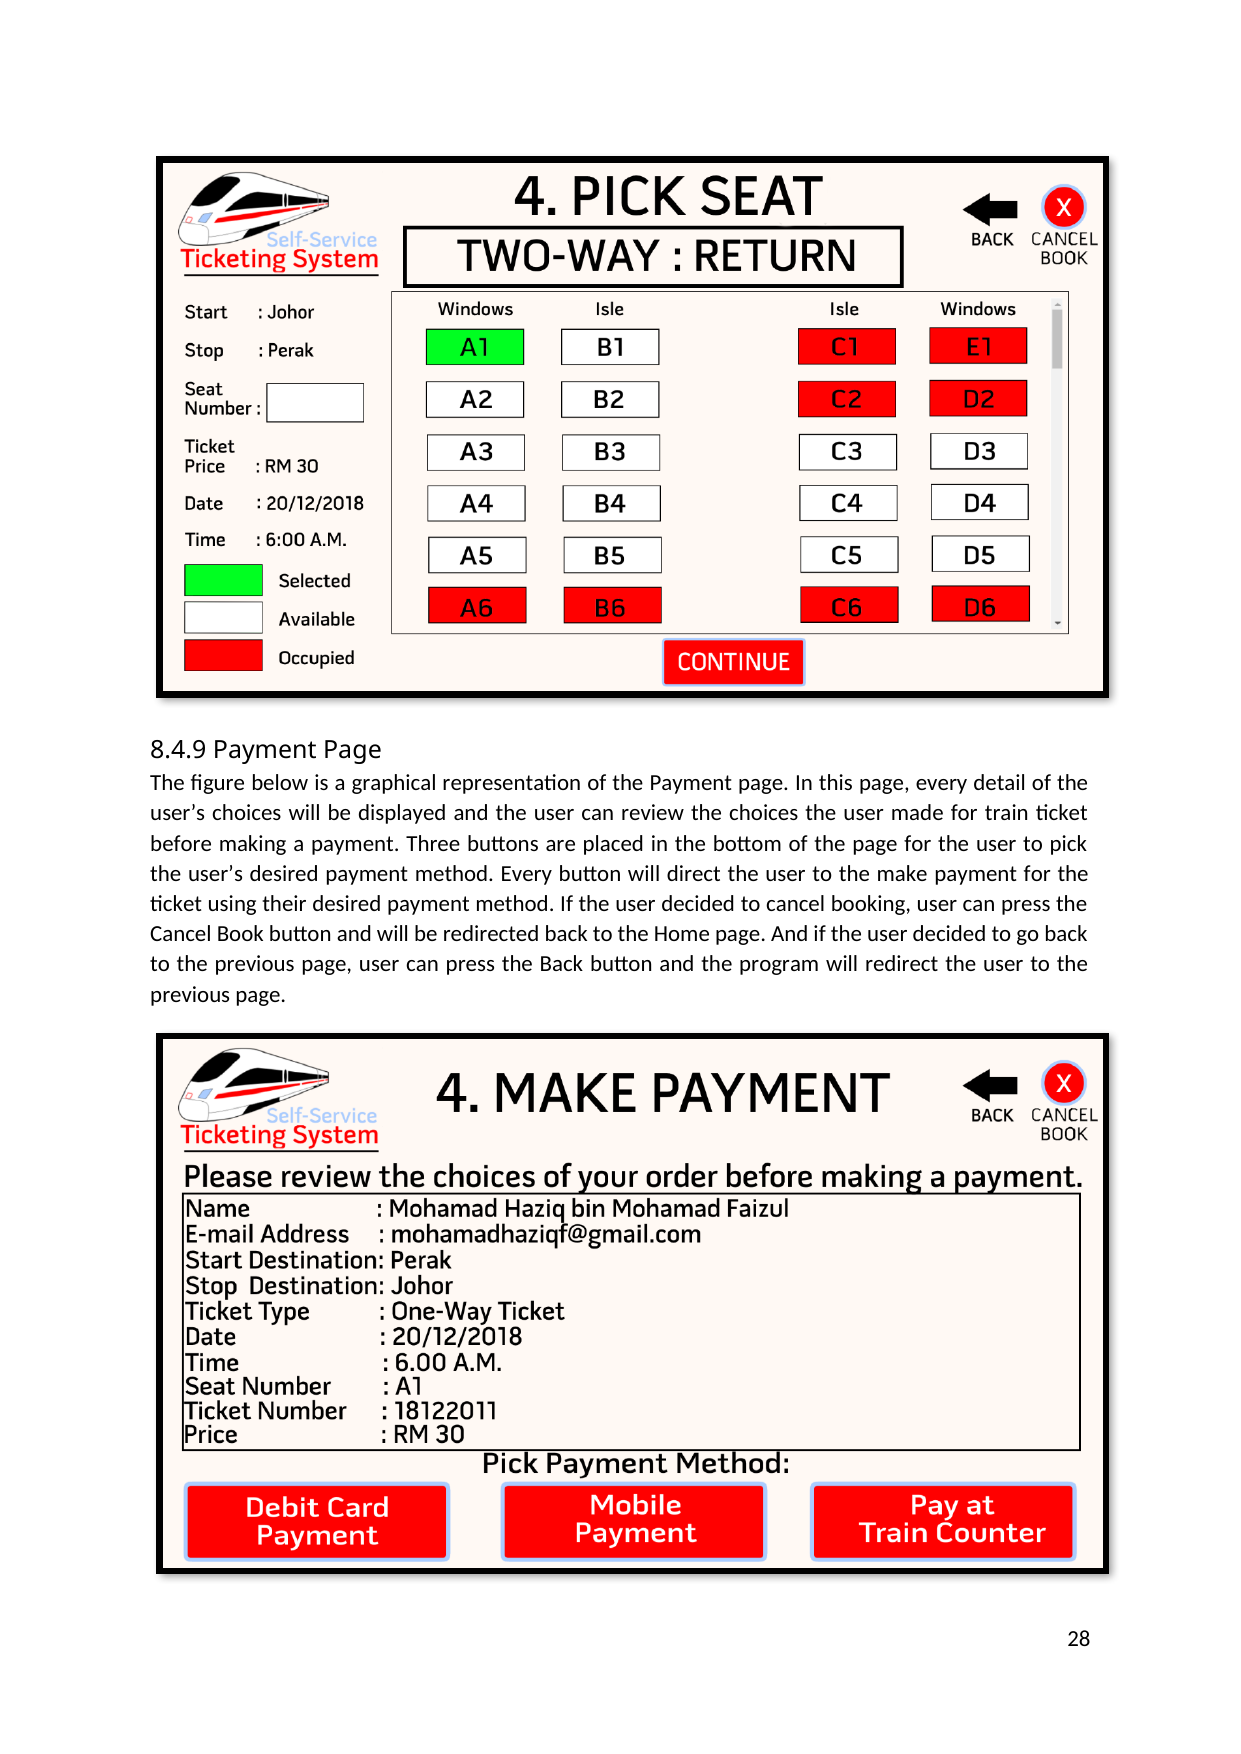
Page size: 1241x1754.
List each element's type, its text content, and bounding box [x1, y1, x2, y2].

subtitle 8.4.9 Payment Page [150, 731, 1090, 766]
picture [163, 163, 1103, 691]
text The figure below is a graphical representation of the Payment page. In this page, every detail of the user’s choices will be displayed and the user can review the choices the user made for train ticket before making a payment. Three buttons are placed in the bottom of the page for the user to pick the user’s desired payment method. Every button will direct the user to the make payment for the ticket using their desired payment method. If the user decided to cancel booking, user can press the Cancel Book button and will be redirected back to the Home page. And if the user decided to go back to the previous page, user can press the Back button and the program will redirect the user to the previous page. [150, 768, 1090, 1008]
picture [163, 1039, 1103, 1568]
